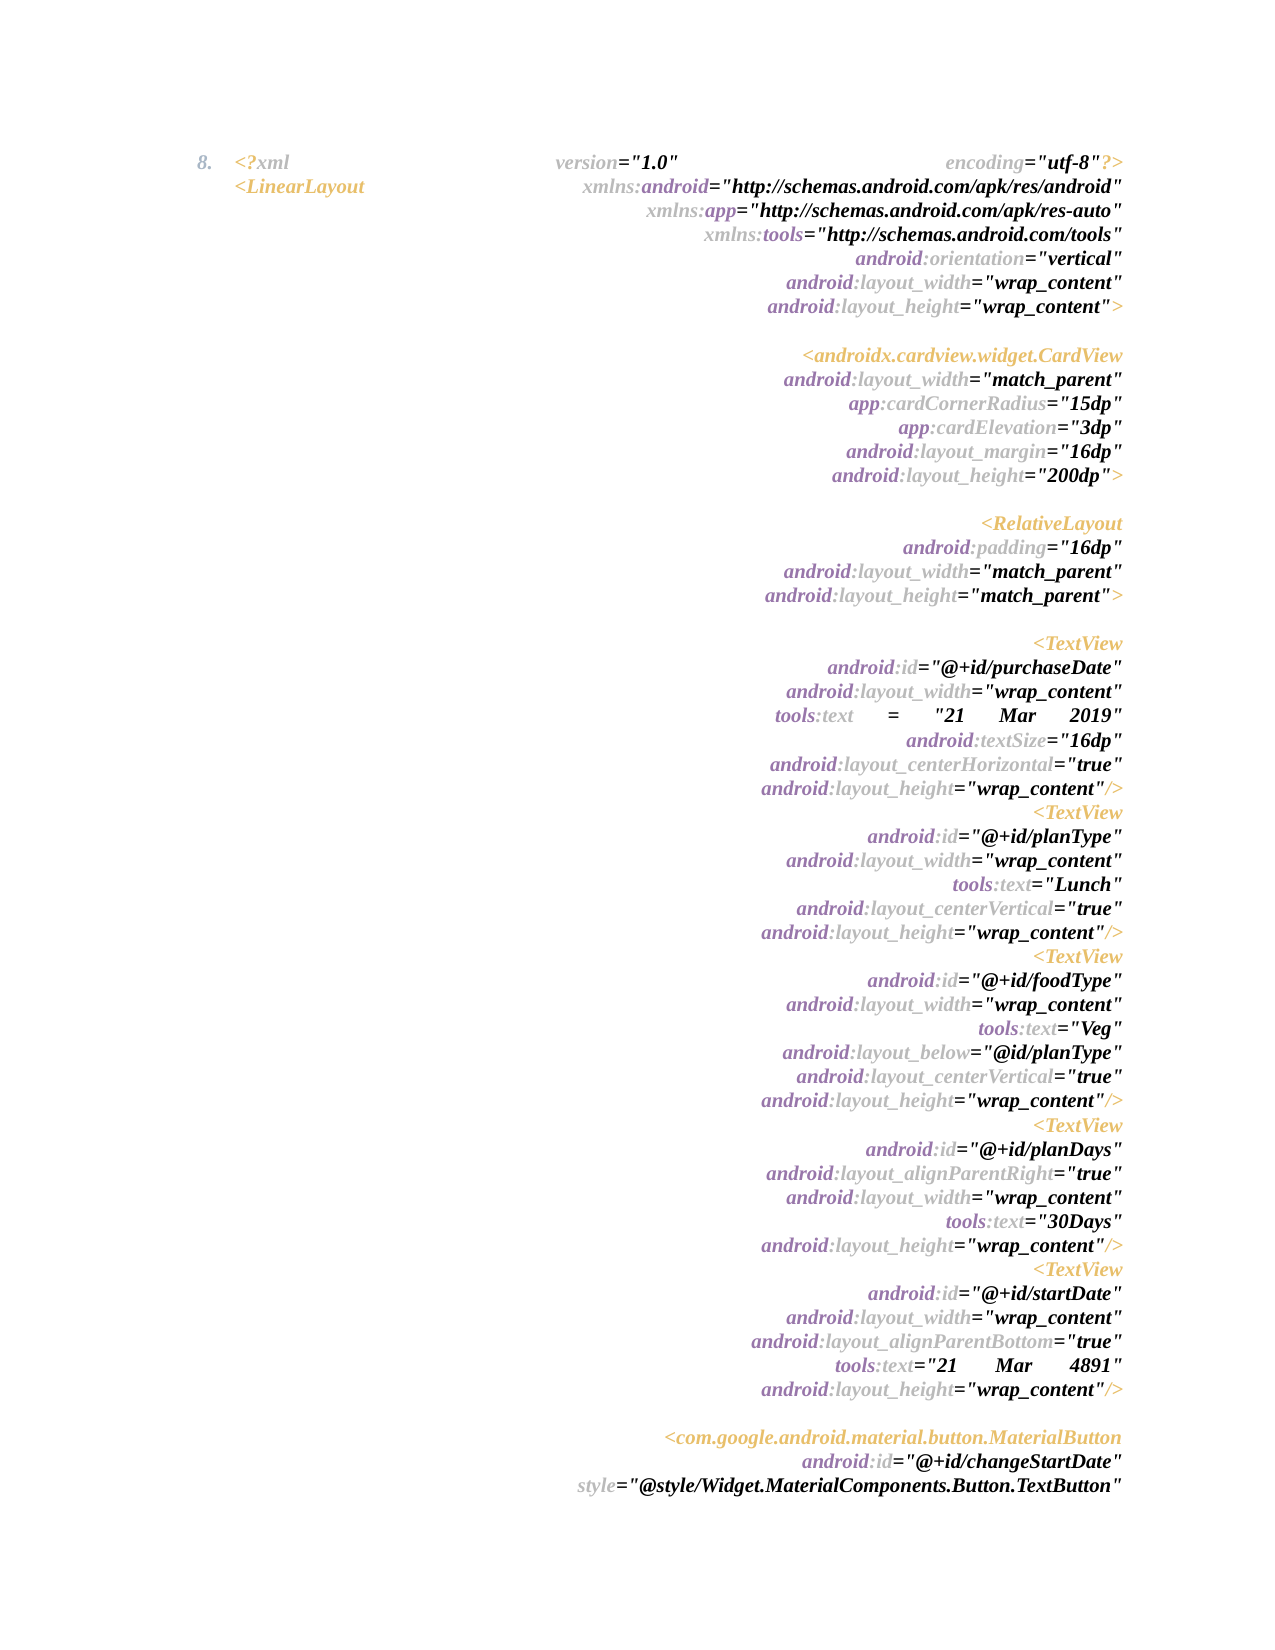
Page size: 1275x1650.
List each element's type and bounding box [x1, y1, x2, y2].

text [197, 150, 1125, 1497]
